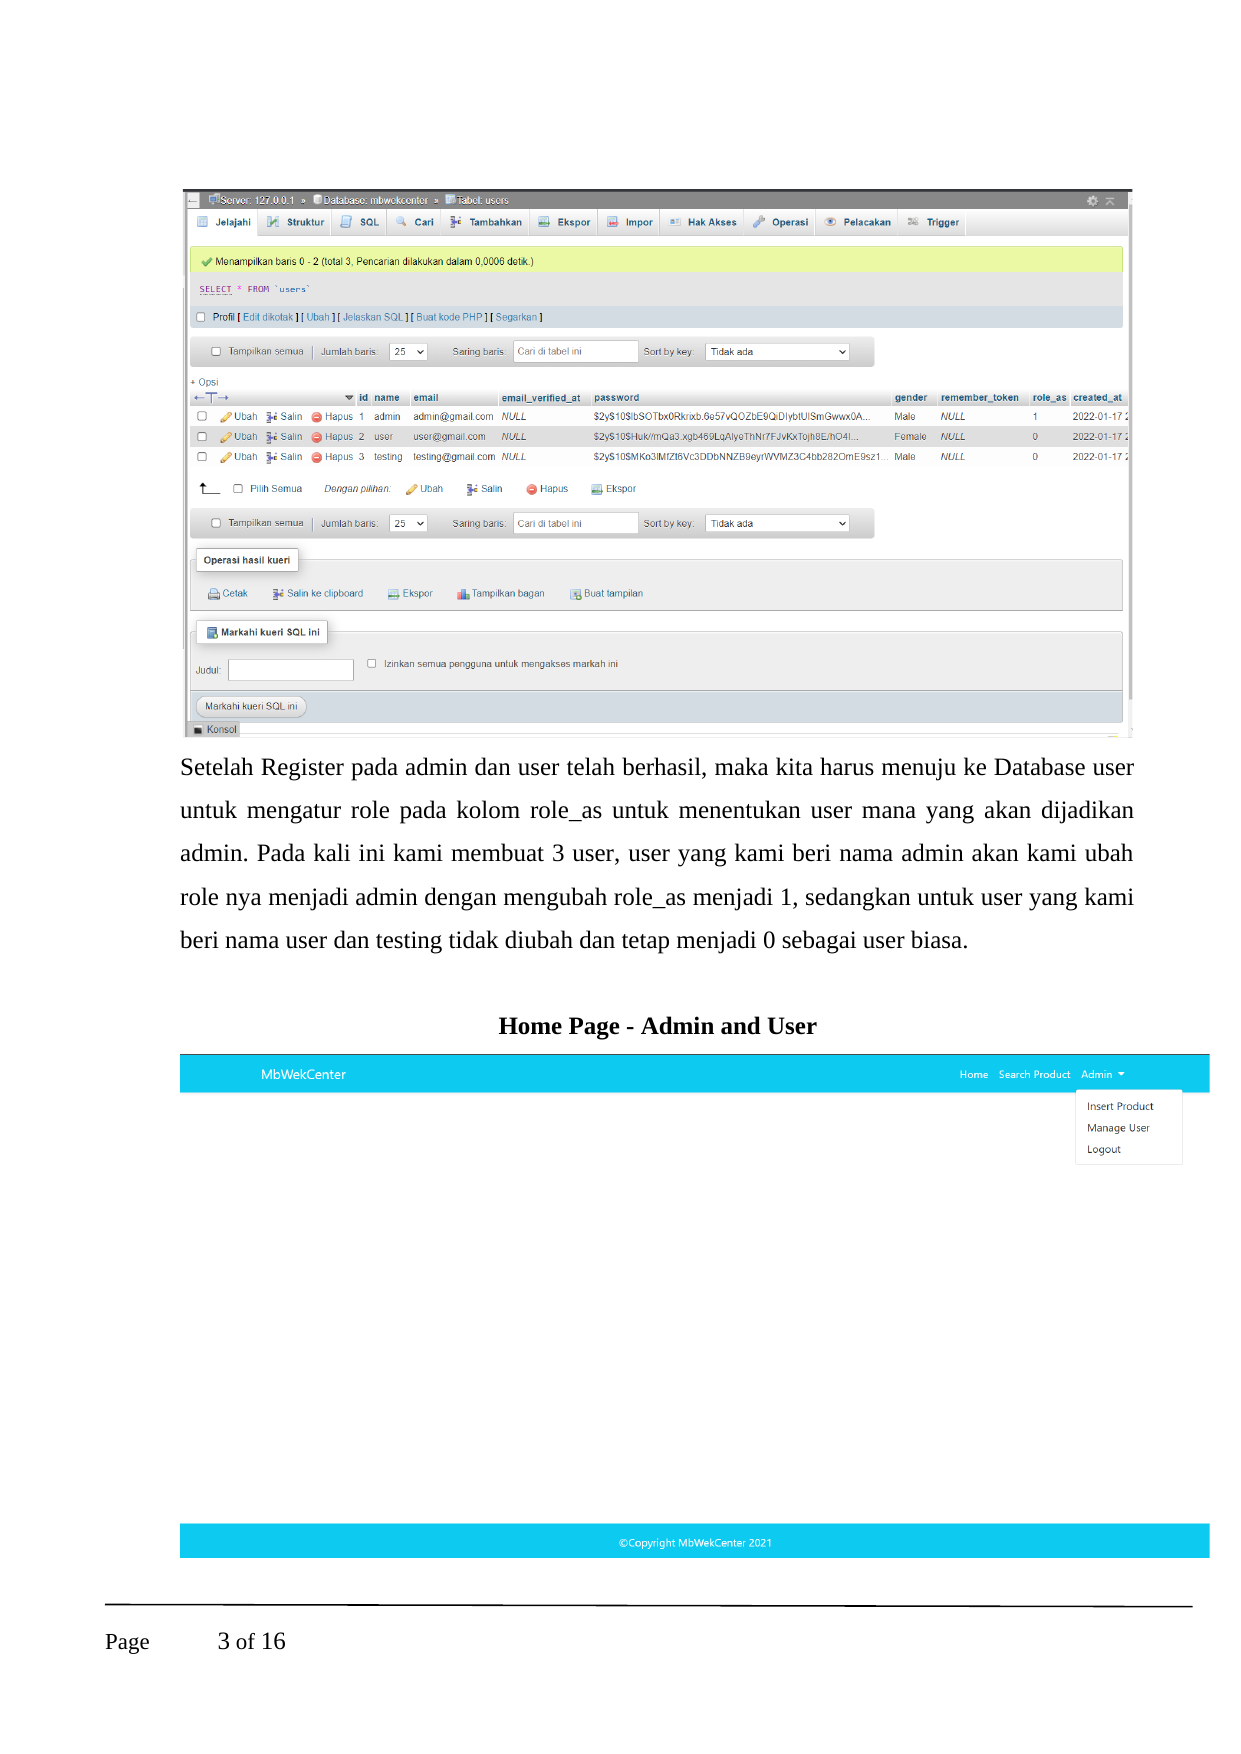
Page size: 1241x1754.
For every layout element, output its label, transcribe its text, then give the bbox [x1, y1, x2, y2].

picture [182, 189, 1133, 738]
text Setelah Register pada admin dan user telah berhasil, maka kita harus menuju ke Database user untuk mengatur role pada kolom role_as untuk menentukan user mana yang akan dijadikan admin. Pada kali ini kami membuat 3 user, user yang kami beri nama admin akan kami ubah role nya menjadi admin dengan mengubah role_as menjadi 1, sedangkan untuk user yang kami beri nama user dan testing tidak diubah dan tetap menjadi 0 sebagai user biasa. [180, 752, 1135, 953]
picture [180, 1054, 1210, 1558]
text Home Page - Admin and User [180, 1011, 1135, 1040]
